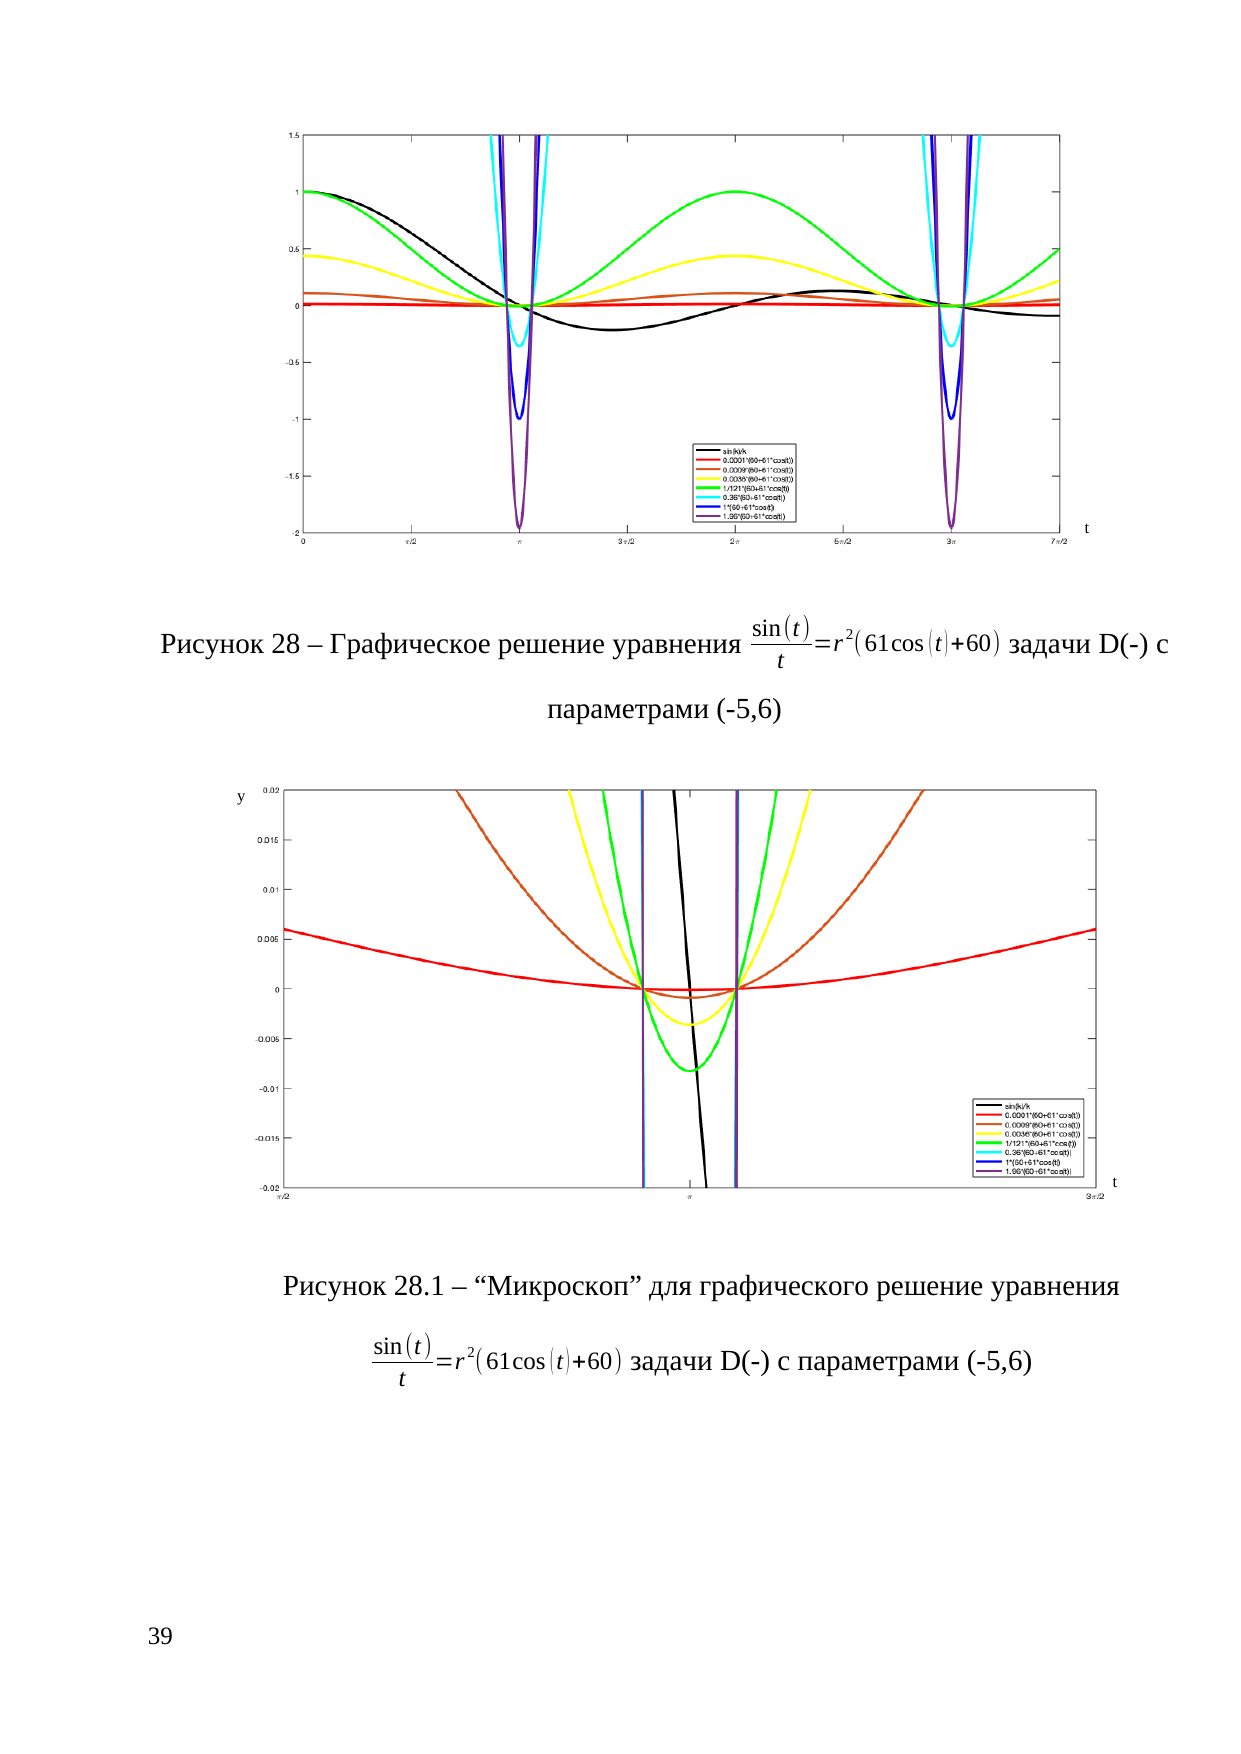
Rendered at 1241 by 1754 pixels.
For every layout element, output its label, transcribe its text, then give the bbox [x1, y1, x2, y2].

text Рисунок 28 – Графическое решение уравнения задачи D(-) c параметрами (-5,6) [148, 613, 1181, 724]
picture [147, 753, 1194, 1241]
picture [177, 99, 1152, 586]
text Рисунок 28.1 – “Микроскоп” для графического решение уравнения [148, 1268, 1181, 1301]
text задачи D(-) с параметрами (-5,6) [148, 1331, 1181, 1392]
